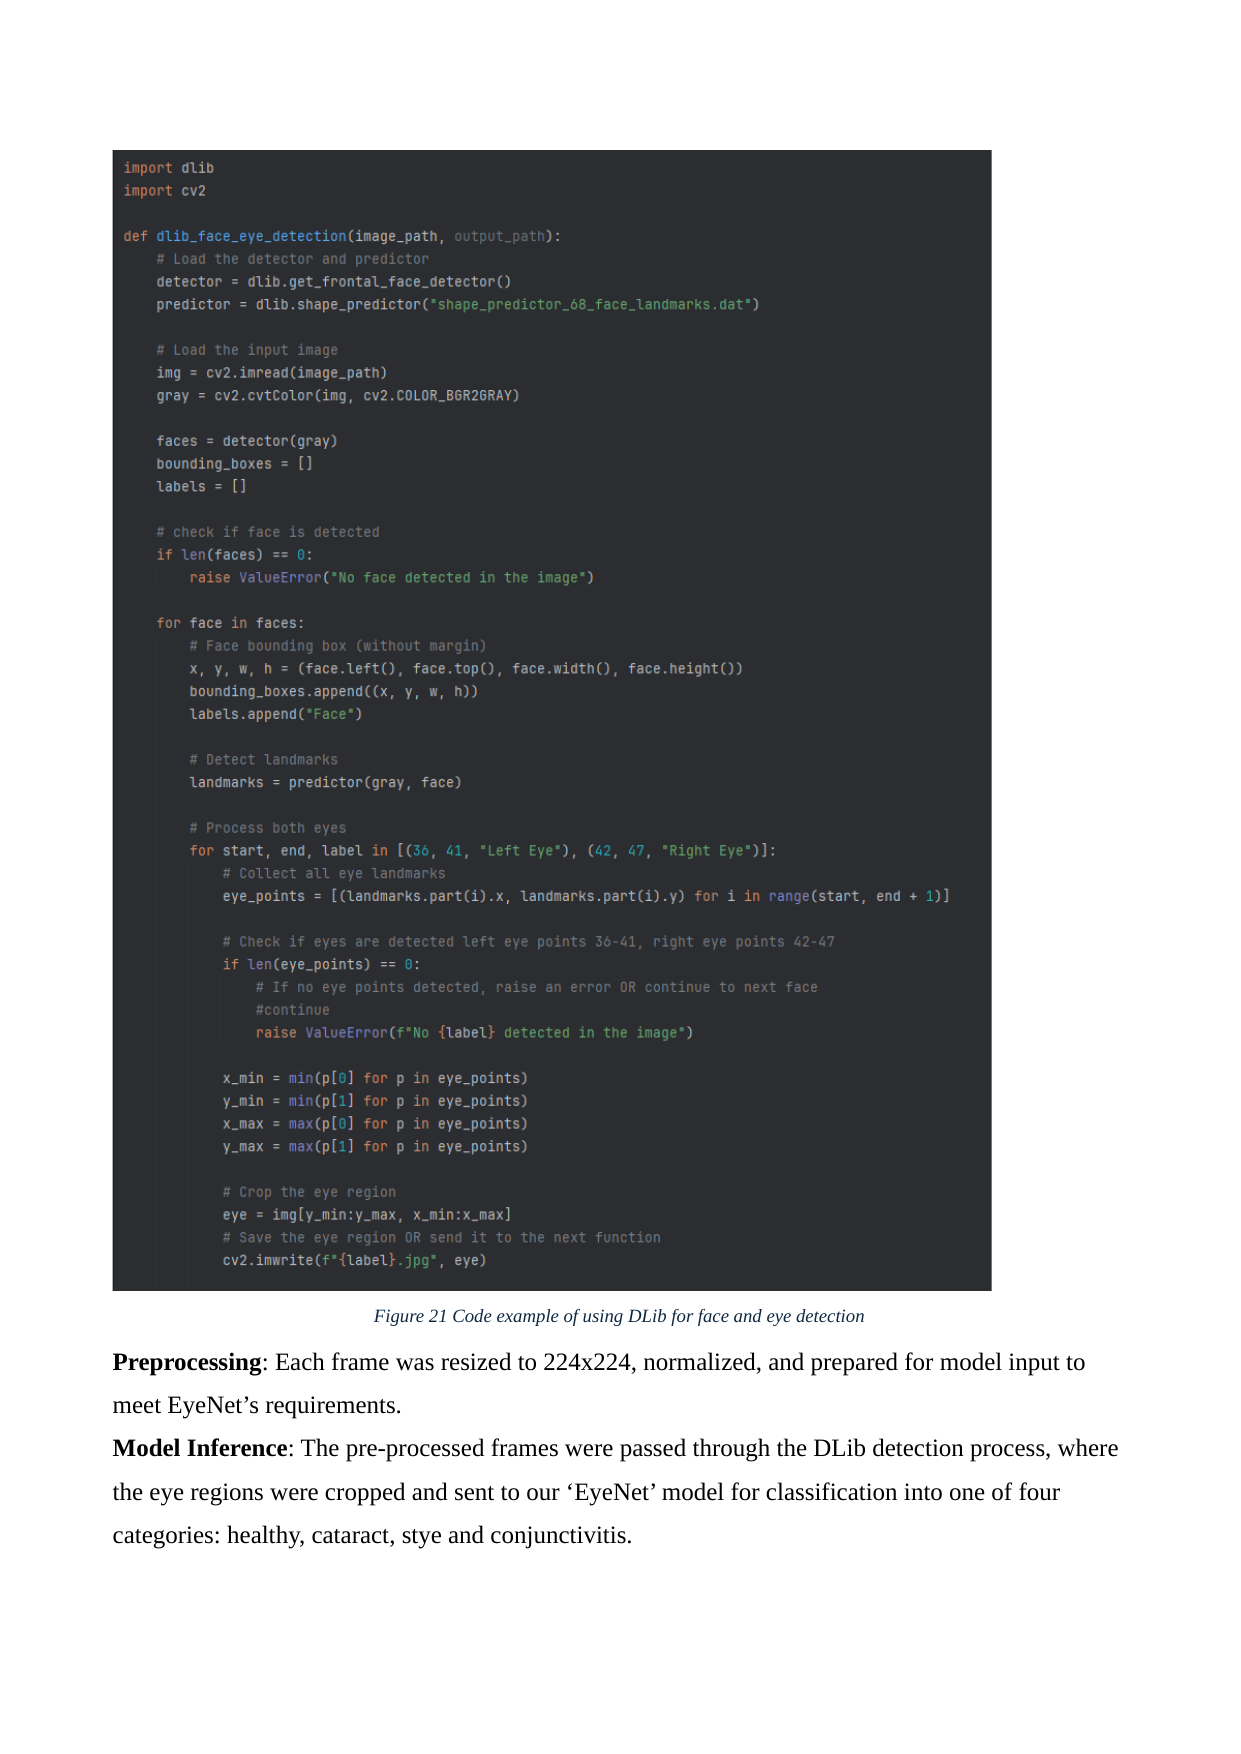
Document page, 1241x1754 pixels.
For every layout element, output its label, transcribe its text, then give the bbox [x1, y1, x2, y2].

text Figure 21 Code example of using DLib for face and eye detection [112, 1305, 1128, 1326]
text Preprocessing: Each frame was resized to 224x224, normalized, and prepared for model input to meet EyeNet’s requirements. [112, 1347, 1128, 1419]
picture [112, 150, 992, 1291]
text Model Inference: The pre-processed frames were passed through the DLib detection process, where the eye regions were cropped and sent to our ‘EyeNet’ model for classification into one of four categories: healthy, cataract, stye and conjunctivitis. [112, 1433, 1128, 1548]
